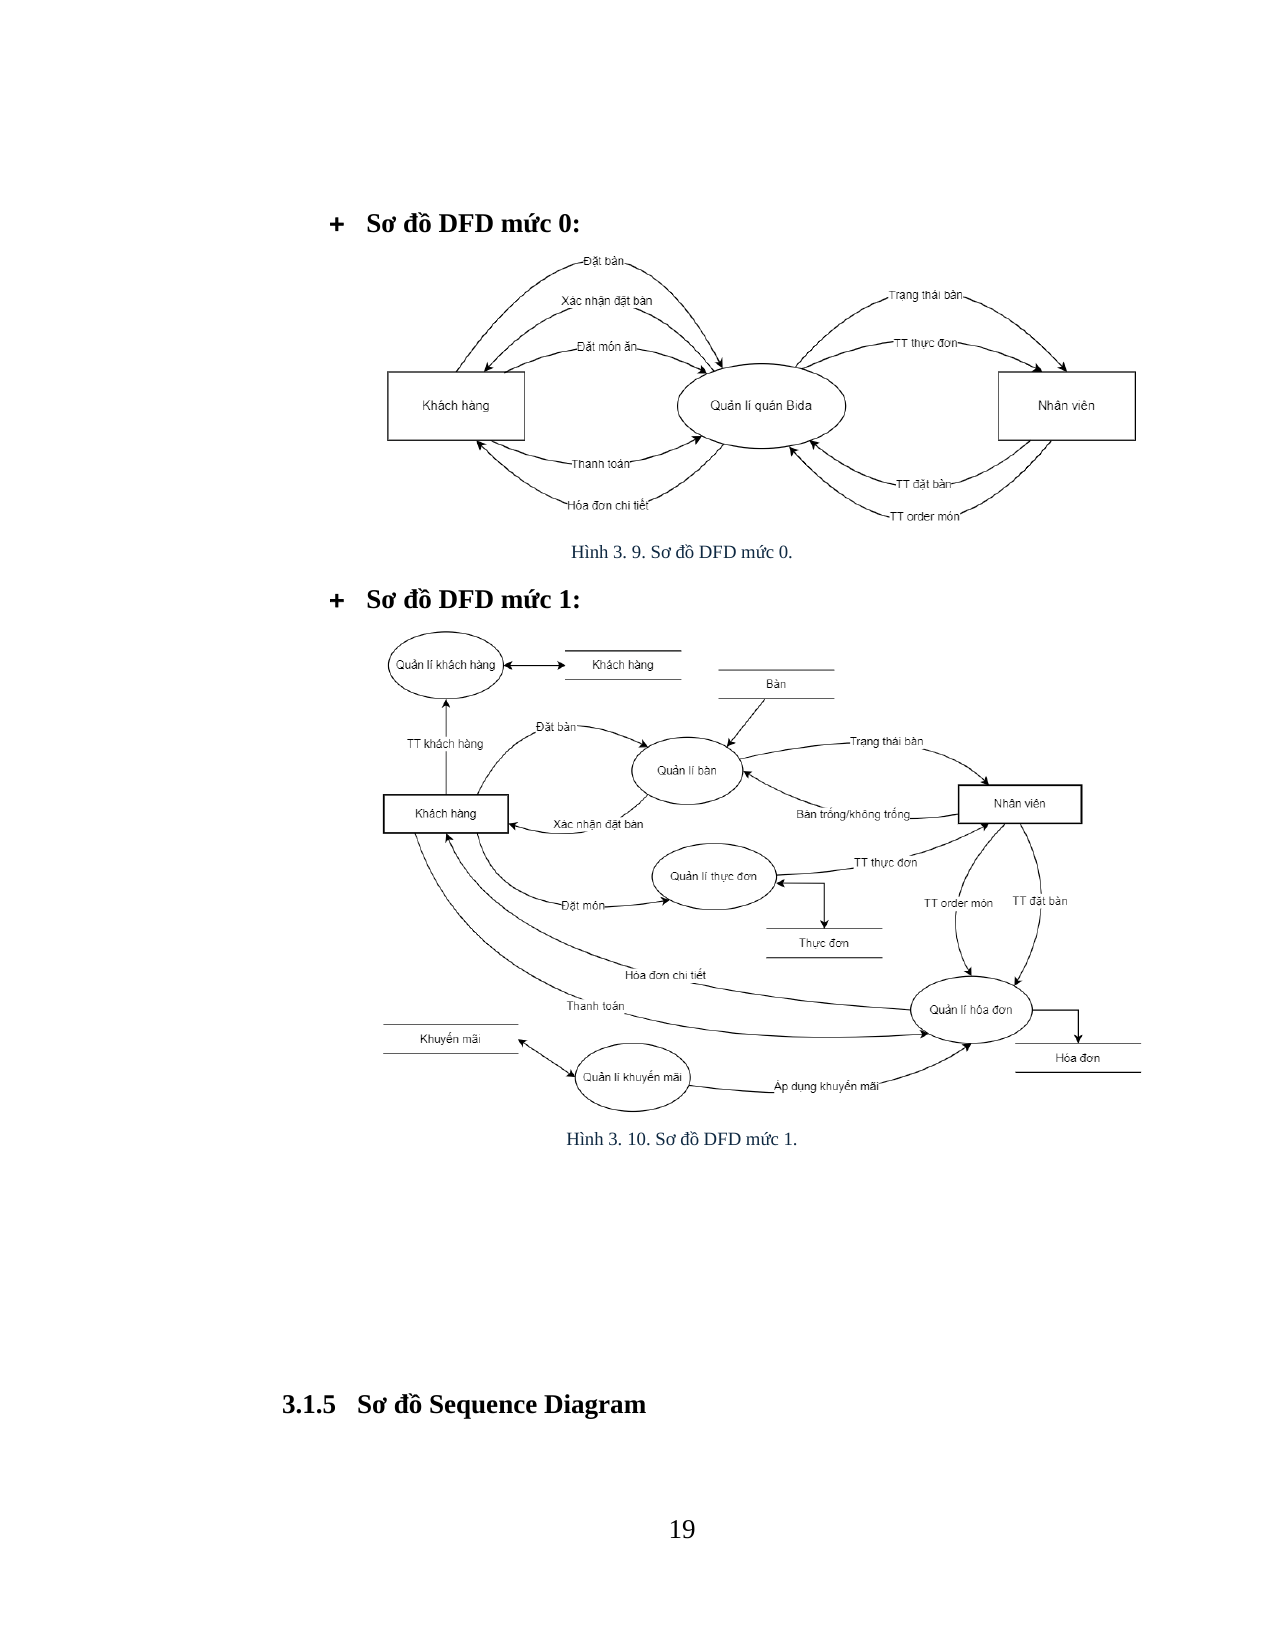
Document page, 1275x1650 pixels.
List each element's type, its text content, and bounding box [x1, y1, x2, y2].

text Hình 3. 9. Sơ đồ DFD mức 0. [207, 541, 1157, 562]
list Sơ đồ DFD mức 0: [329, 207, 1157, 238]
text Hình 3. 10. Sơ đồ DFD mức 1. [207, 1128, 1157, 1149]
list Sơ đồ DFD mức 1: [329, 583, 1157, 614]
list Sơ đồ Sequence Diagram [282, 1388, 1157, 1419]
picture [381, 630, 1142, 1113]
picture [386, 253, 1137, 526]
